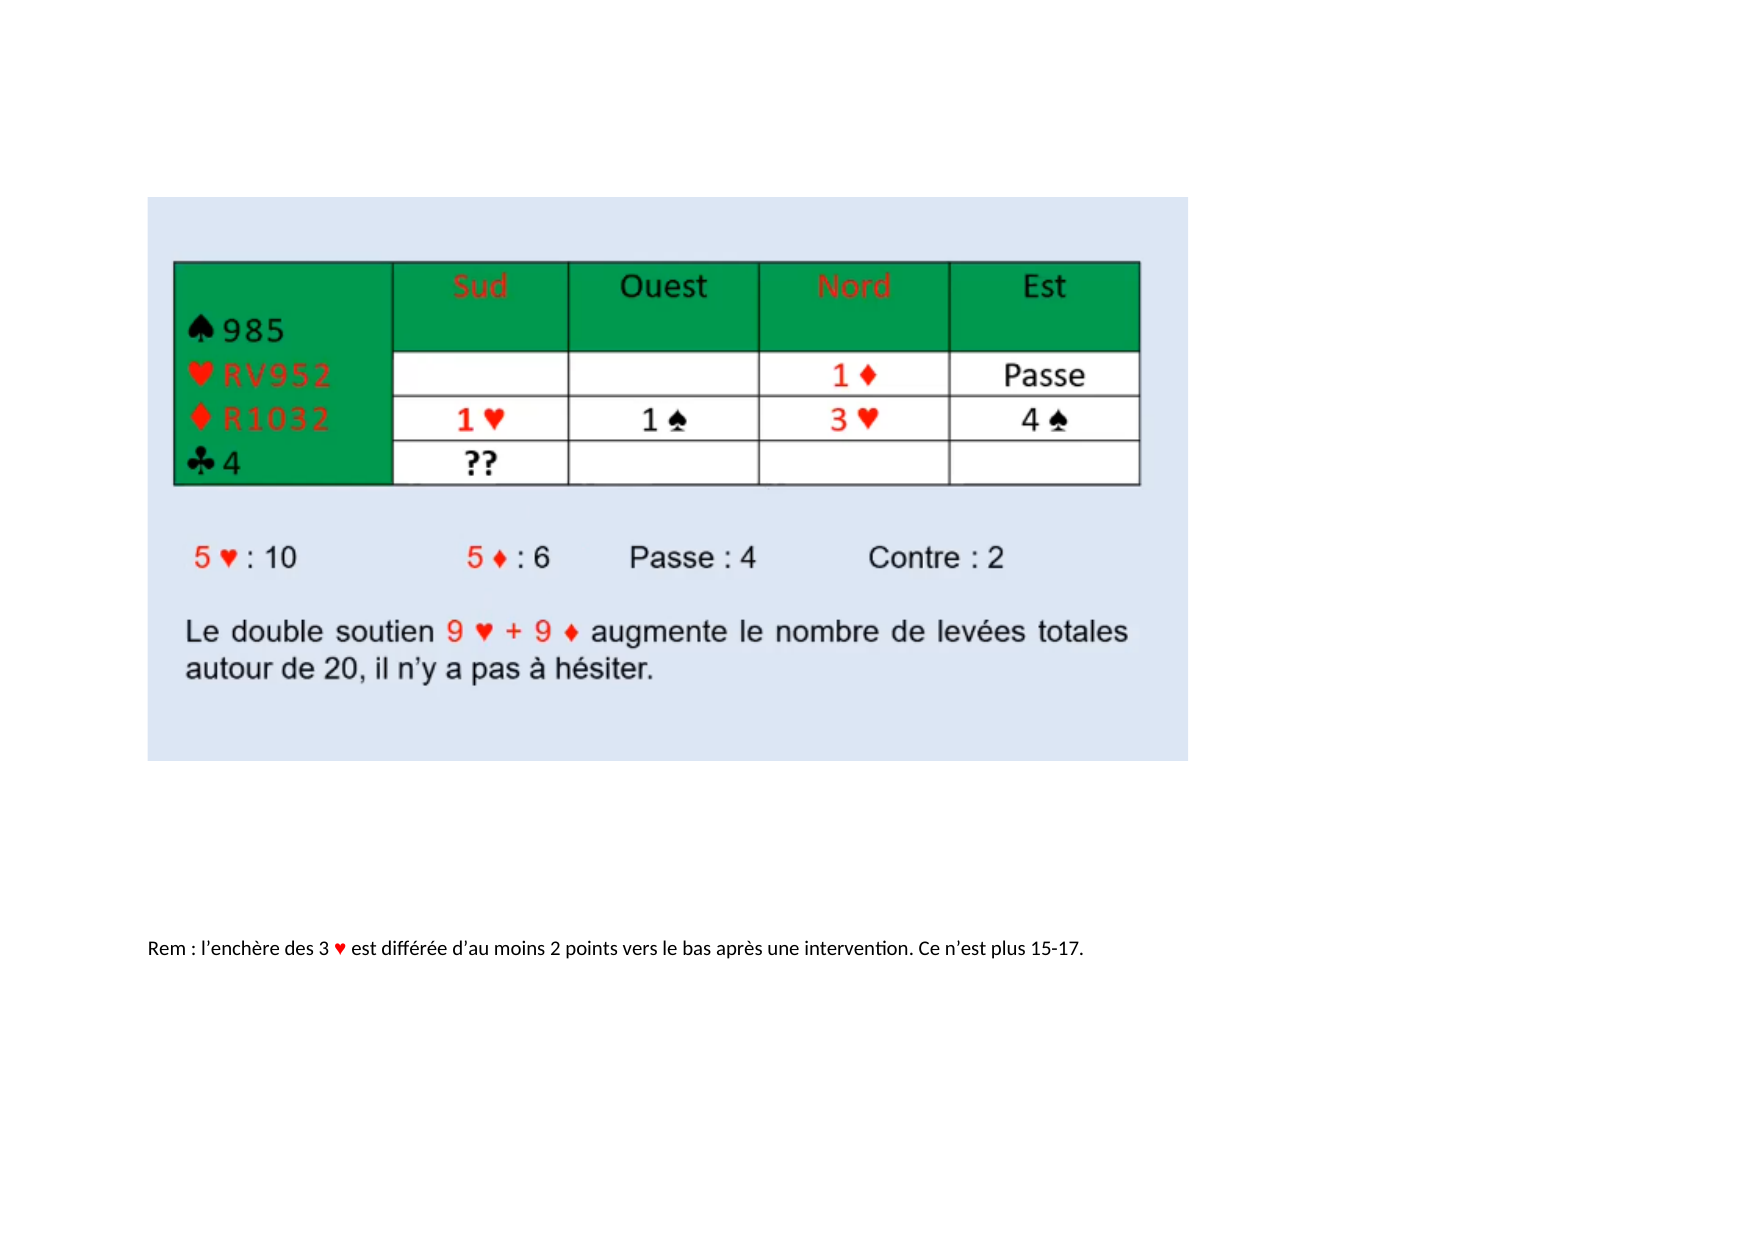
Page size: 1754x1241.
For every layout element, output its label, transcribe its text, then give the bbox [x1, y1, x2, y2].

picture [147, 197, 1189, 761]
text Rem : l’enchère des 3 ♥ est différée d’au moins 2 points vers le bas après une intervention. Ce n’est plus 15-17. [148, 935, 1606, 961]
